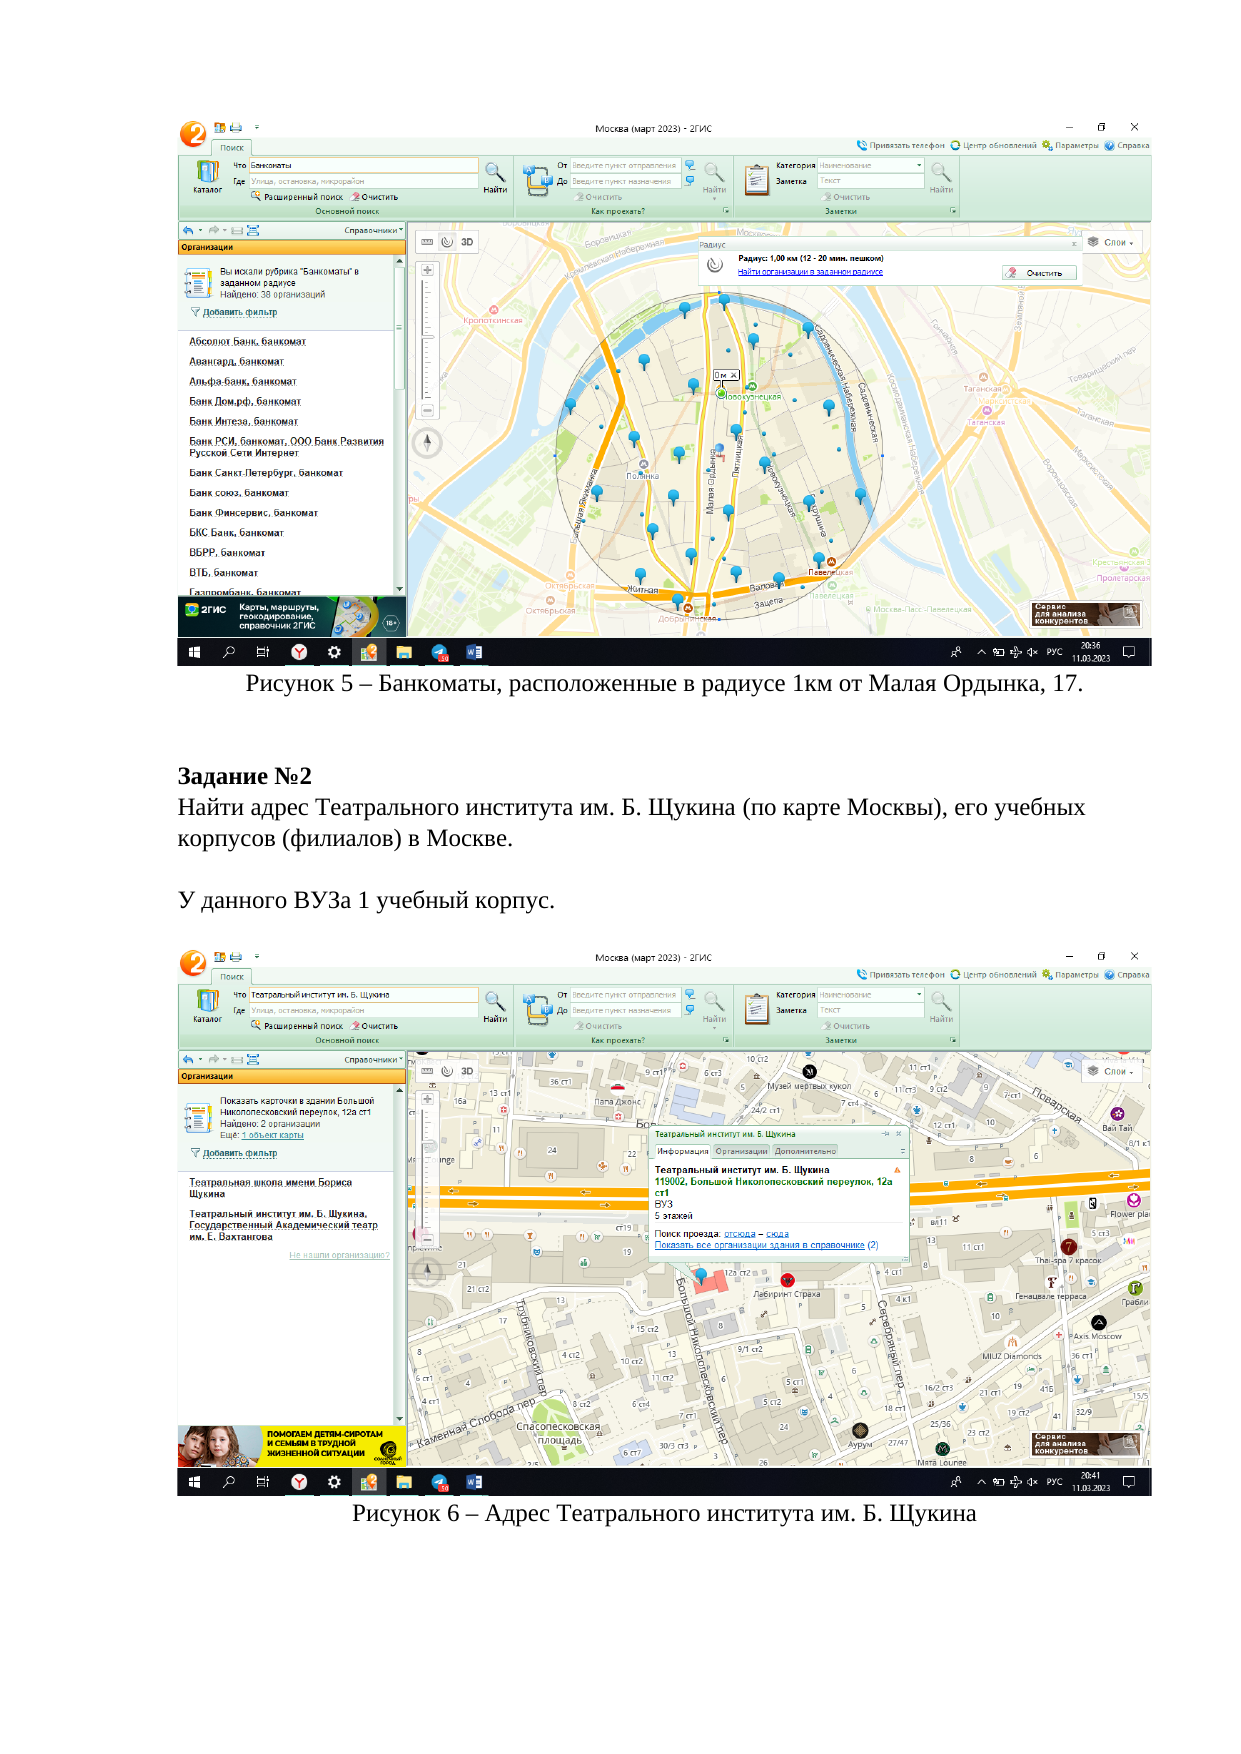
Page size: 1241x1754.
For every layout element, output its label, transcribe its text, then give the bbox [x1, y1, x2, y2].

text Рисунок 6 – Адрес Театрального института им. Б. Щукина [177, 1498, 1152, 1526]
picture [177, 118, 1152, 666]
text Найти адрес Театрального института им. Б. Щукина (по карте Москвы), его учебных корпусов (филиалов) в Москве. [177, 792, 1152, 852]
text У данного ВУЗа 1 учебный корпус. [177, 886, 1152, 914]
picture [177, 947, 1152, 1496]
text Рисунок 5 – Банкоматы, расположенные в радиусе 1км от Малая Ордынка, 17. [177, 668, 1152, 697]
text Задание №2 [177, 761, 1152, 790]
